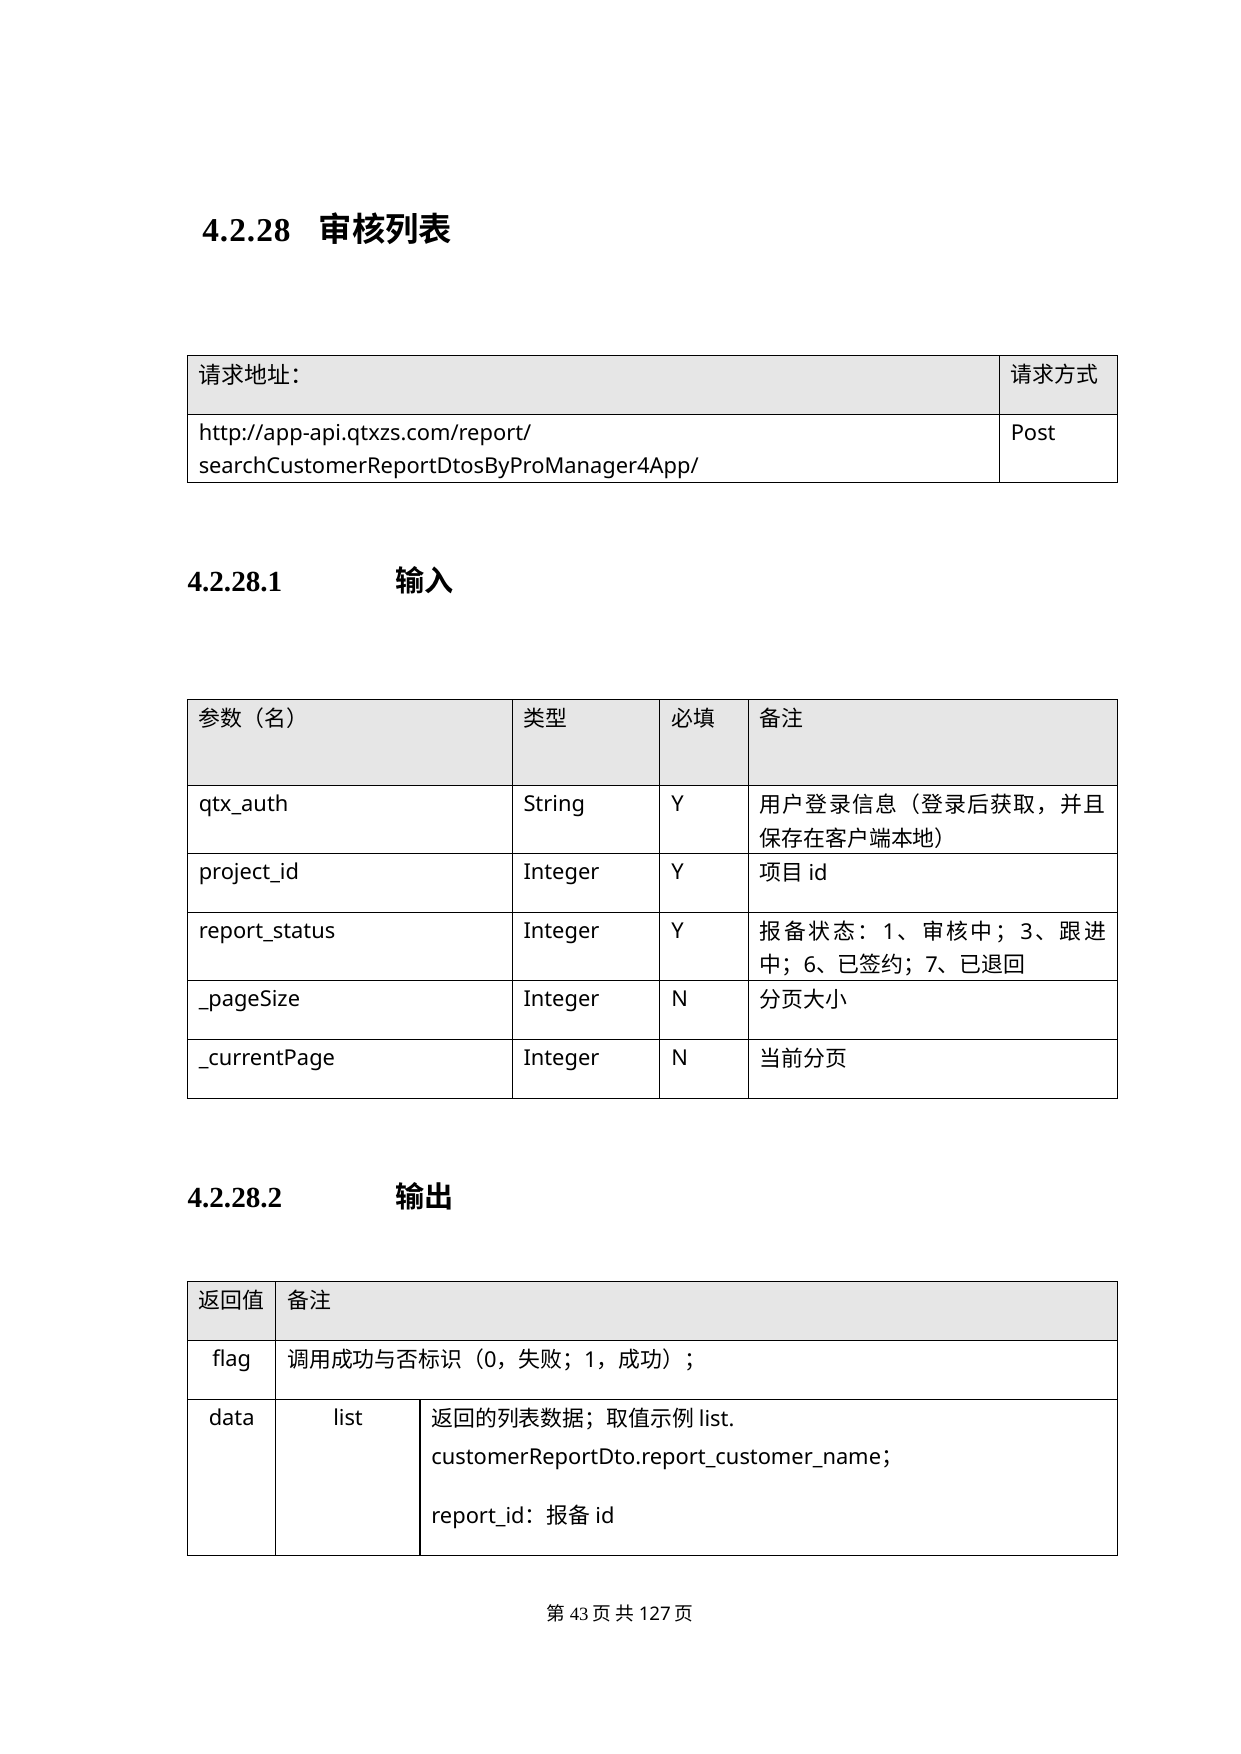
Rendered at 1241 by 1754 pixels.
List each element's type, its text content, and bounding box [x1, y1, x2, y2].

table_cell 用户登录信息（登录后获取，并且保存在客户端本地） [749, 786, 1117, 853]
table_cell 当前分页 [749, 1040, 1117, 1098]
subtitle 输出 [187, 1161, 1053, 1228]
table_cell Integer [513, 854, 659, 912]
table_cell project_id [188, 854, 512, 912]
table_header 参数（名） [188, 700, 512, 785]
table_cell report_status [188, 913, 512, 980]
table_cell String [513, 786, 659, 853]
table_cell 项目 id [749, 854, 1117, 912]
table_cell Integer [513, 981, 659, 1039]
table_cell 调用成功与否标识（0，失败；1，成功）； [276, 1341, 1117, 1399]
table_header 备注 [276, 1282, 1117, 1340]
table_header 类型 [513, 700, 659, 785]
table_cell qtx_auth [188, 786, 512, 853]
table_cell list [276, 1400, 419, 1555]
table_header 请求方式 [1000, 356, 1117, 414]
table_cell 分页大小 [749, 981, 1117, 1039]
table_cell Y [660, 913, 748, 980]
table_cell Integer [513, 1040, 659, 1098]
table_cell _currentPage [188, 1040, 512, 1098]
table_cell data [188, 1400, 275, 1555]
table_cell Integer [513, 913, 659, 980]
table_cell Y [660, 786, 748, 853]
table_header 返回值 [188, 1282, 275, 1340]
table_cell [421, 1400, 1117, 1555]
table_cell Post [1000, 415, 1117, 482]
table_cell flag [188, 1341, 275, 1399]
subtitle 审核列表 [202, 194, 1053, 260]
table_cell _pageSize [188, 981, 512, 1039]
table_cell 报备状态：1、审核中；3、跟进中；6、已签约；7、已退回 [749, 913, 1117, 980]
table_header 请求地址： [188, 356, 999, 414]
table_cell Y [660, 854, 748, 912]
table_cell N [660, 981, 748, 1039]
table_header 必填 [660, 700, 748, 785]
table_cell N [660, 1040, 748, 1098]
table_cell http://app-api.qtxzs.com/report/searchCustomerReportDtosByProManager4App/ [188, 415, 999, 482]
table_header 备注 [749, 700, 1117, 785]
subtitle 输入 [187, 546, 1053, 612]
